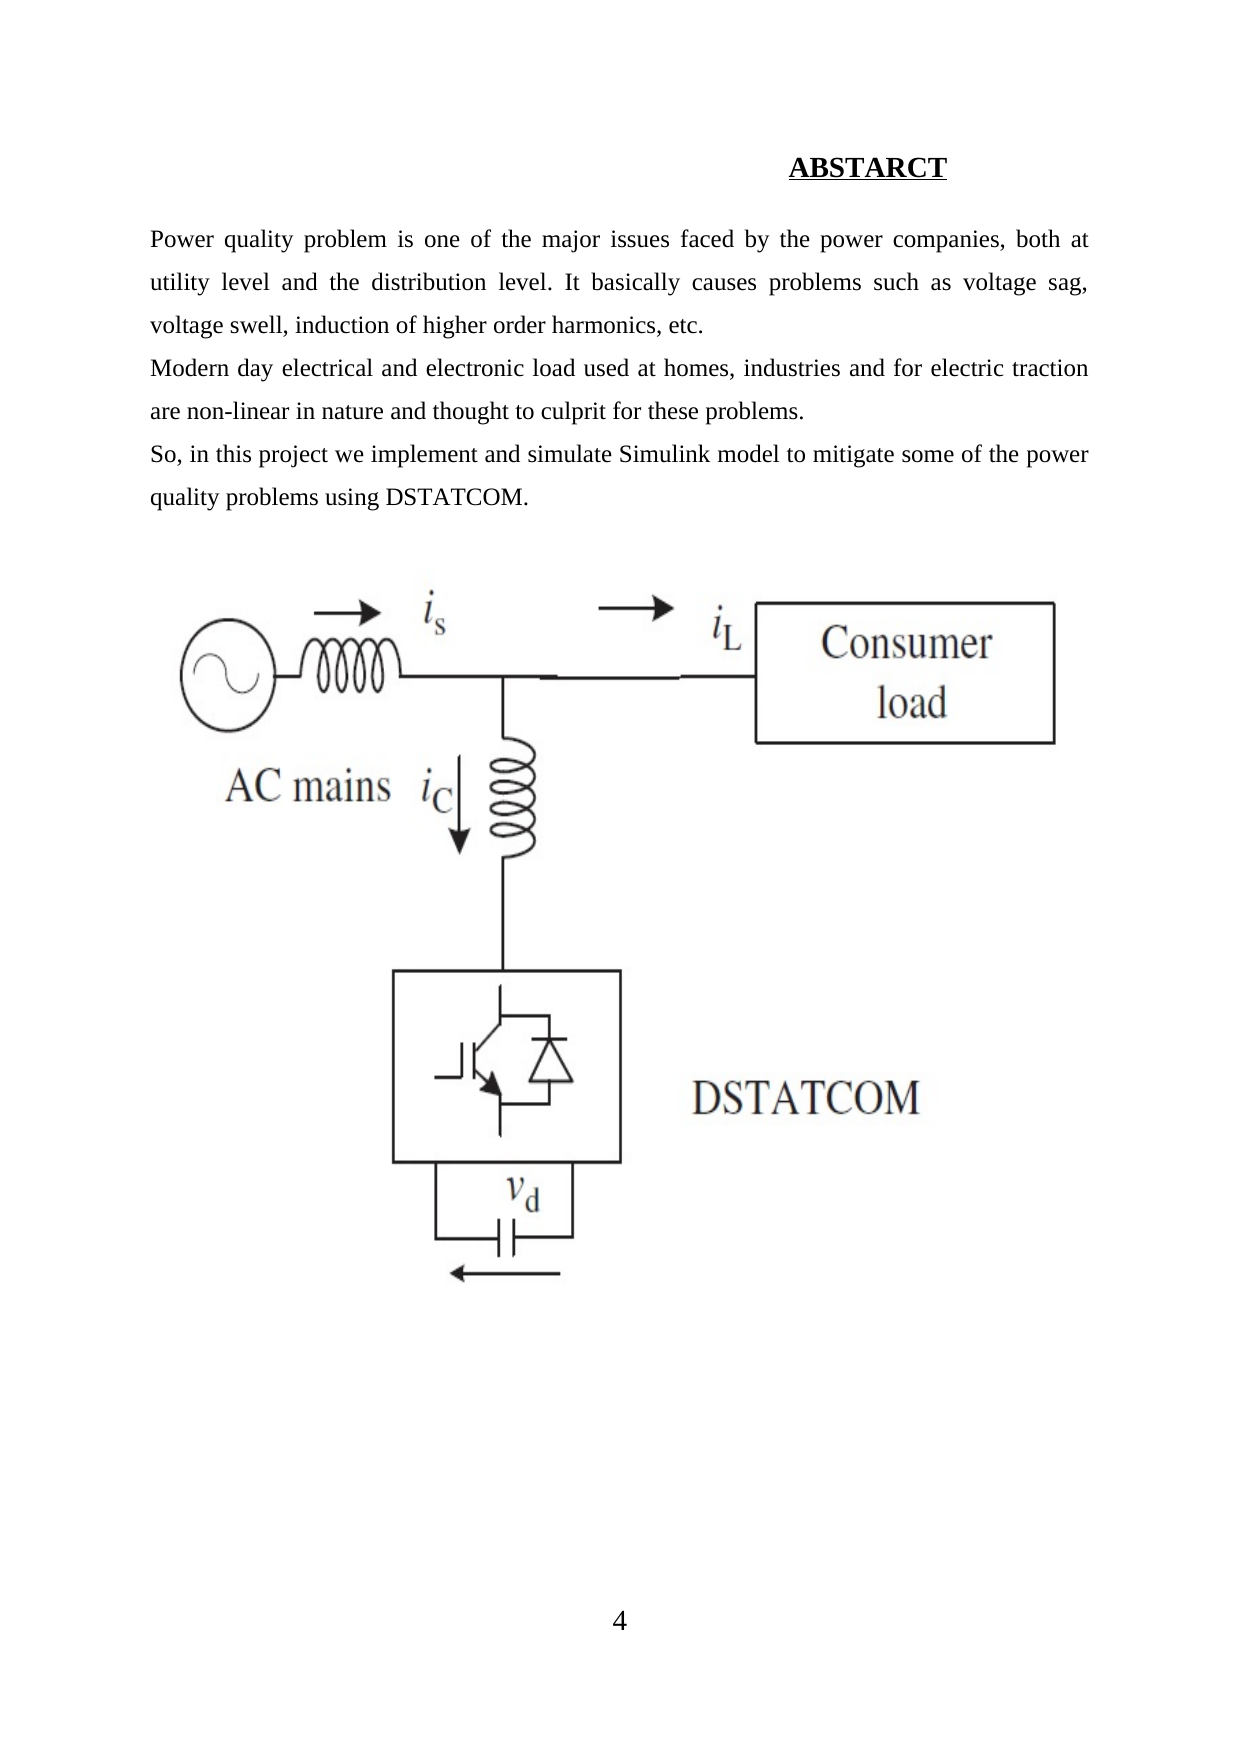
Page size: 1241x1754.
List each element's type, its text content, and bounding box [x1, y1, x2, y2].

text So, in this project we implement and simulate Simulink model to mitigate some of the power quality problems using DSTATCOM. [150, 439, 1089, 511]
text Power quality problem is one of the major issues faced by the power companies, both at utility level and the distribution level. It basically causes problems such as voltage sag, voltage swell, induction of higher order harmonics, etc. [150, 224, 1089, 339]
text ABSTARCT [646, 150, 1089, 183]
picture [150, 568, 1090, 1299]
text Modern day electrical and electronic load used at homes, industries and for electric traction are non-linear in nature and thought to culprit for these problems. [150, 353, 1089, 425]
